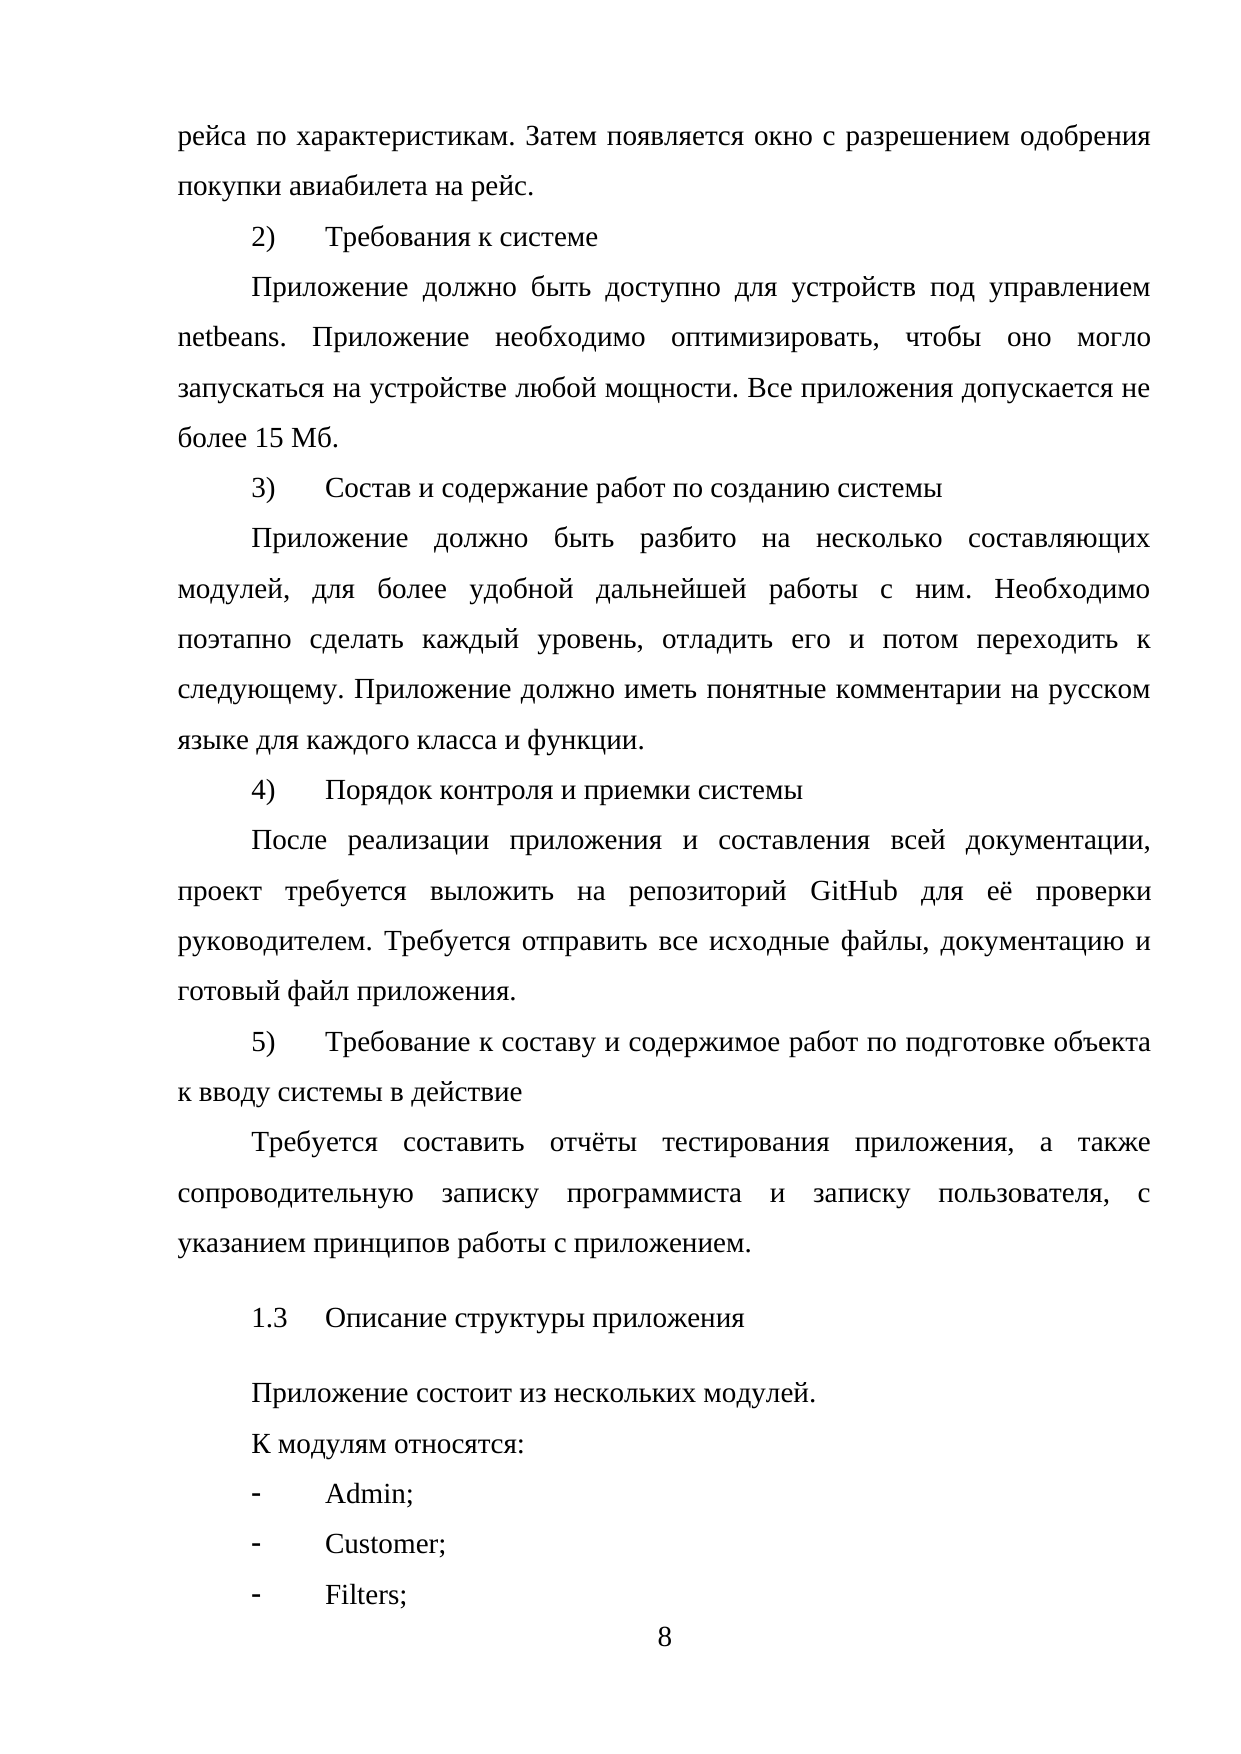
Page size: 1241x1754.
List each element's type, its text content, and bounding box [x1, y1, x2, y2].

text Приложение состоит из нескольких модулей. [177, 1376, 1152, 1409]
text К модулям относятся: [177, 1426, 1152, 1459]
list Требования к системе [177, 219, 1152, 252]
text После реализации приложения и составления всей документации, проект требуется выложить на репозиторий GitHub для её проверки руководителем. Требуется отправить все исходные файлы, документацию и готовый файл приложения. [177, 822, 1152, 1007]
list Порядок контроля и приемки системы [177, 772, 1152, 806]
text Приложение должно быть разбито на несколько составляющих модулей, для более удобной дальнейшей работы с ним. Необходимо поэтапно сделать каждый уровень, отладить его и потом переходить к следующему. Приложение должно иметь понятные комментарии на русском языке для каждого класса и функции. [177, 521, 1152, 755]
list Filters; [177, 1577, 1152, 1611]
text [177, 118, 1152, 202]
text Требуется составить отчёты тестирования приложения, а также сопроводительную записку программиста и записку пользователя, с указанием принципов работы с приложением. [177, 1124, 1152, 1258]
text Приложение должно быть доступно для устройств под управлением netbeans. Приложение необходимо оптимизировать, чтобы оно могло запускаться на устройстве любой мощности. Все приложения допускается не более 15 Мб. [177, 269, 1152, 453]
list Требование к составу и содержимое работ по подготовке объекта к вводу системы в действие [177, 1024, 1152, 1108]
list Состав и содержание работ по созданию системы [177, 470, 1152, 504]
list Customer; [177, 1527, 1152, 1560]
list Admin; [177, 1476, 1152, 1510]
list Описание структуры приложения [177, 1300, 1152, 1334]
